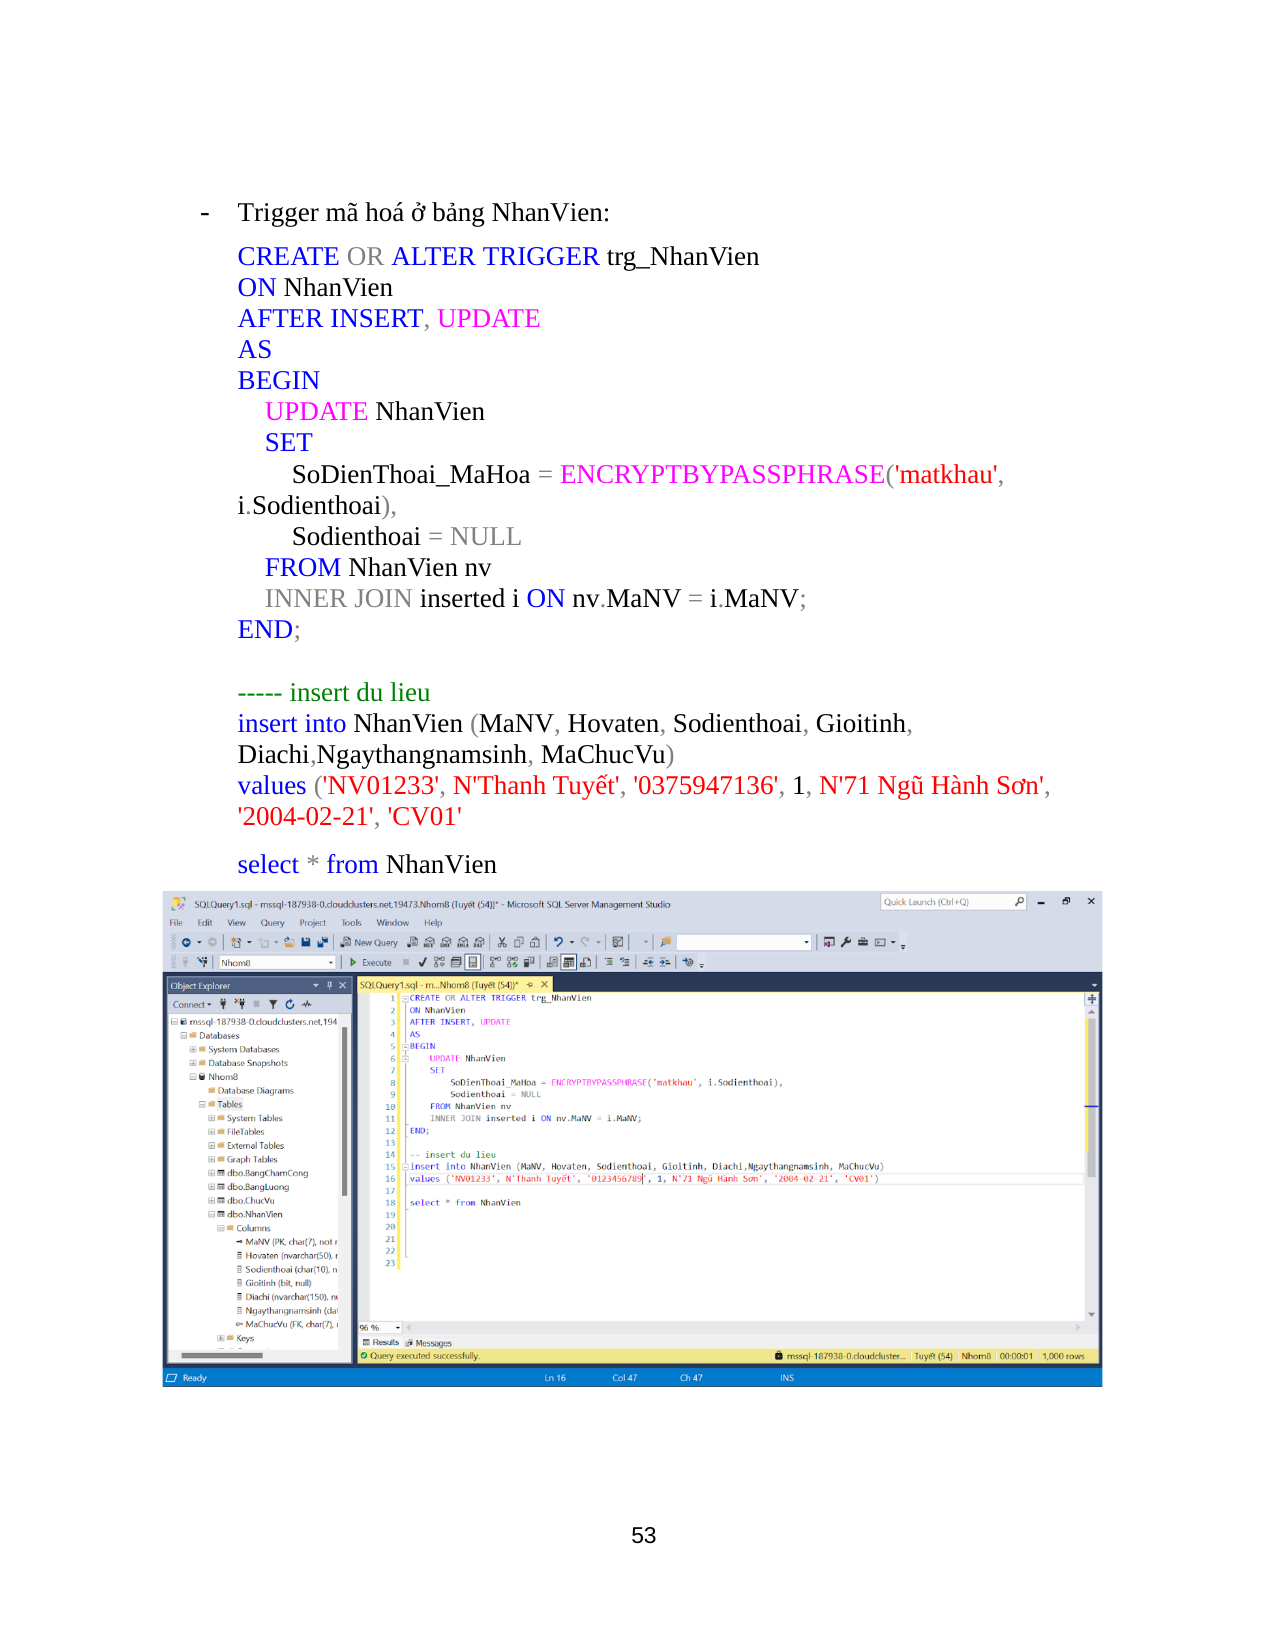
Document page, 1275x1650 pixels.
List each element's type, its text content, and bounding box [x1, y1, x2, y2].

list BEGIN [237, 364, 1125, 395]
list Sodienthoai = NULL [237, 520, 1125, 551]
list ON NhanVien [237, 271, 1125, 302]
list Trigger mã hoá ở bảng NhanVien: [200, 194, 1125, 227]
list FROM NhanVien nv [237, 551, 1125, 582]
list CREATE OR ALTER TRIGGER trg_NhanVien [237, 240, 1125, 271]
list INNER JOIN inserted i ON nv.MaNV = i.MaNV; [237, 582, 1125, 613]
list END; [237, 613, 1125, 644]
list SET [237, 427, 1125, 458]
list ----- insert du lieu [237, 676, 1125, 707]
picture [162, 891, 1103, 1387]
list values ('NV01233', N'Thanh Tuyết', '0375947136', 1, N'71 Ngũ Hành Sơn', '2004-02-21', 'CV01' [237, 769, 1125, 831]
list AS [237, 333, 1125, 364]
list SoDienThoai_MaHoa = ENCRYPTBYPASSPHRASE('matkhau', i.Sodienthoai), [237, 458, 1125, 520]
list AFTER INSERT, UPDATE [237, 302, 1125, 333]
text select * from NhanVien [237, 848, 1125, 879]
list UPDATE NhanVien [237, 395, 1125, 427]
list insert into NhanVien (MaNV, Hovaten, Sodienthoai, Gioitinh, Diachi,Ngaythangnamsinh, MaChucVu) [237, 707, 1125, 769]
